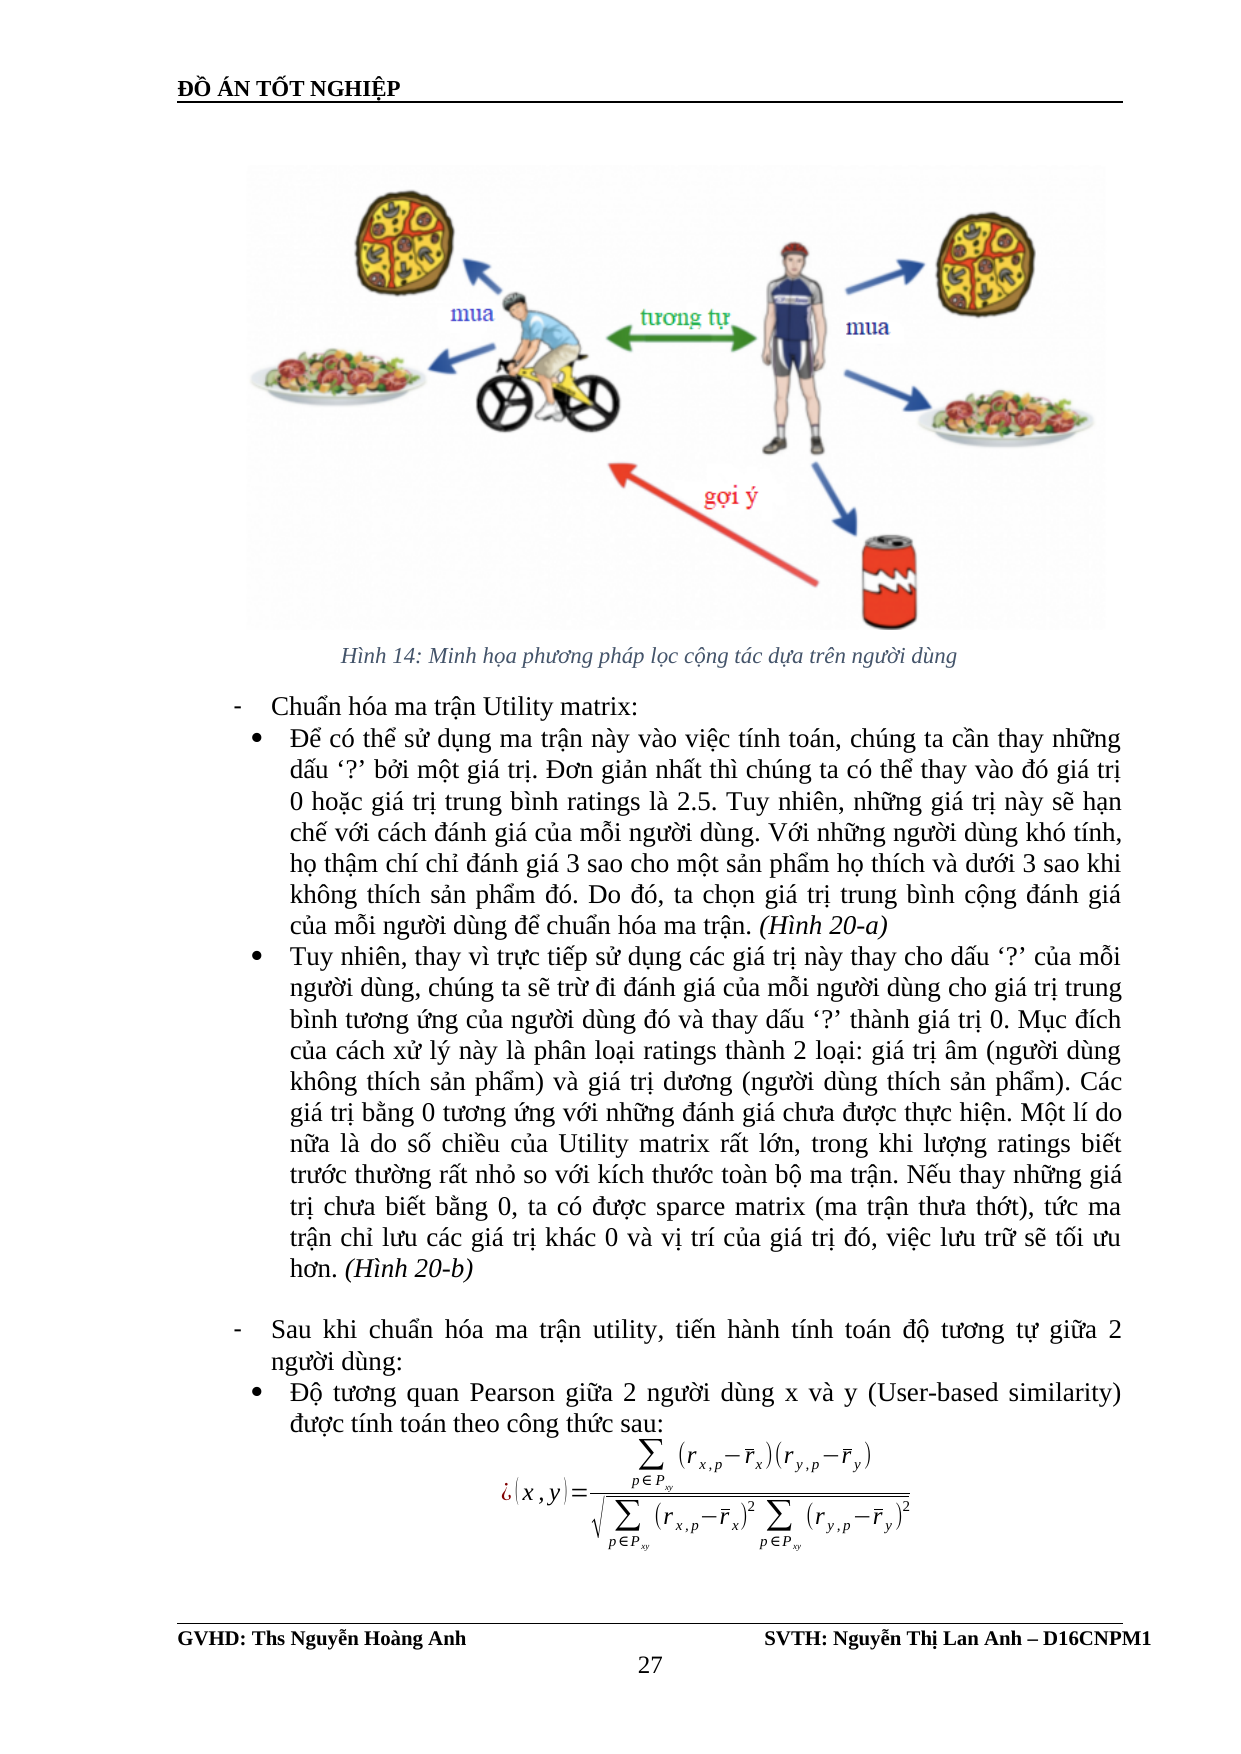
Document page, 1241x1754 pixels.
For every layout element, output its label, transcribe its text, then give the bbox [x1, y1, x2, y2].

list Sau khi chuẩn hóa ma trận utility, tiến hành tính toán độ tương tự giữa 2 người dùng: [233, 1312, 1123, 1376]
text Hình 14: Minh họa phương pháp lọc cộng tác dựa trên người dùng [177, 642, 1123, 668]
picture [177, 133, 1124, 630]
list Để có thể sử dụng ma trận này vào việc tính toán, chúng ta cần thay những dấu ‘?’ bởi một giá trị. Đơn giản nhất thì chúng ta có thể thay vào đó giá trị 0 hoặc giá trị trung bình ratings là 2.5. Tuy nhiên, những giá trị này sẽ hạn chế với cách đánh giá của mỗi người dùng. Với những người dùng khó tính, họ thậm chí chỉ đánh giá 3 sao cho một sản phẩm họ thích và dưới 3 sao khi không thích sản phẩm đó. Do đó, ta chọn giá trị trung bình cộng đánh giá của mỗi người dùng để chuẩn hóa ma trận. (Hình 20-a) [252, 722, 1123, 940]
list Tuy nhiên, thay vì trực tiếp sử dụng các giá trị này thay cho dấu ‘?’ của mỗi người dùng, chúng ta sẽ trừ đi đánh giá của mỗi người dùng cho giá trị trung bình tương ứng của người dùng đó và thay dấu ‘?’ thành giá trị 0. Mục đích của cách xử lý này là phân loại ratings thành 2 loại: giá trị âm (người dùng không thích sản phẩm) và giá trị dương (người dùng thích sản phẩm). Các giá trị bằng 0 tương ứng với những đánh giá chưa được thực hiện. Một lí do nữa là do số chiều của Utility matrix rất lớn, trong khi lượng ratings biết trước thường rất nhỏ so với kích thước toàn bộ ma trận. Nếu thay những giá trị chưa biết bằng 0, ta có được sparce matrix (ma trận thưa thớt), tức ma trận chỉ lưu các giá trị khác 0 và vị trí của giá trị đó, việc lưu trữ sẽ tối ưu hơn. (Hình 20-b) [252, 940, 1123, 1283]
list Độ tương quan Pearson giữa 2 người dùng x và y (User-based similarity) được tính toán theo công thức sau: [252, 1376, 1123, 1438]
list Chuẩn hóa ma trận Utility matrix: [233, 689, 1123, 722]
